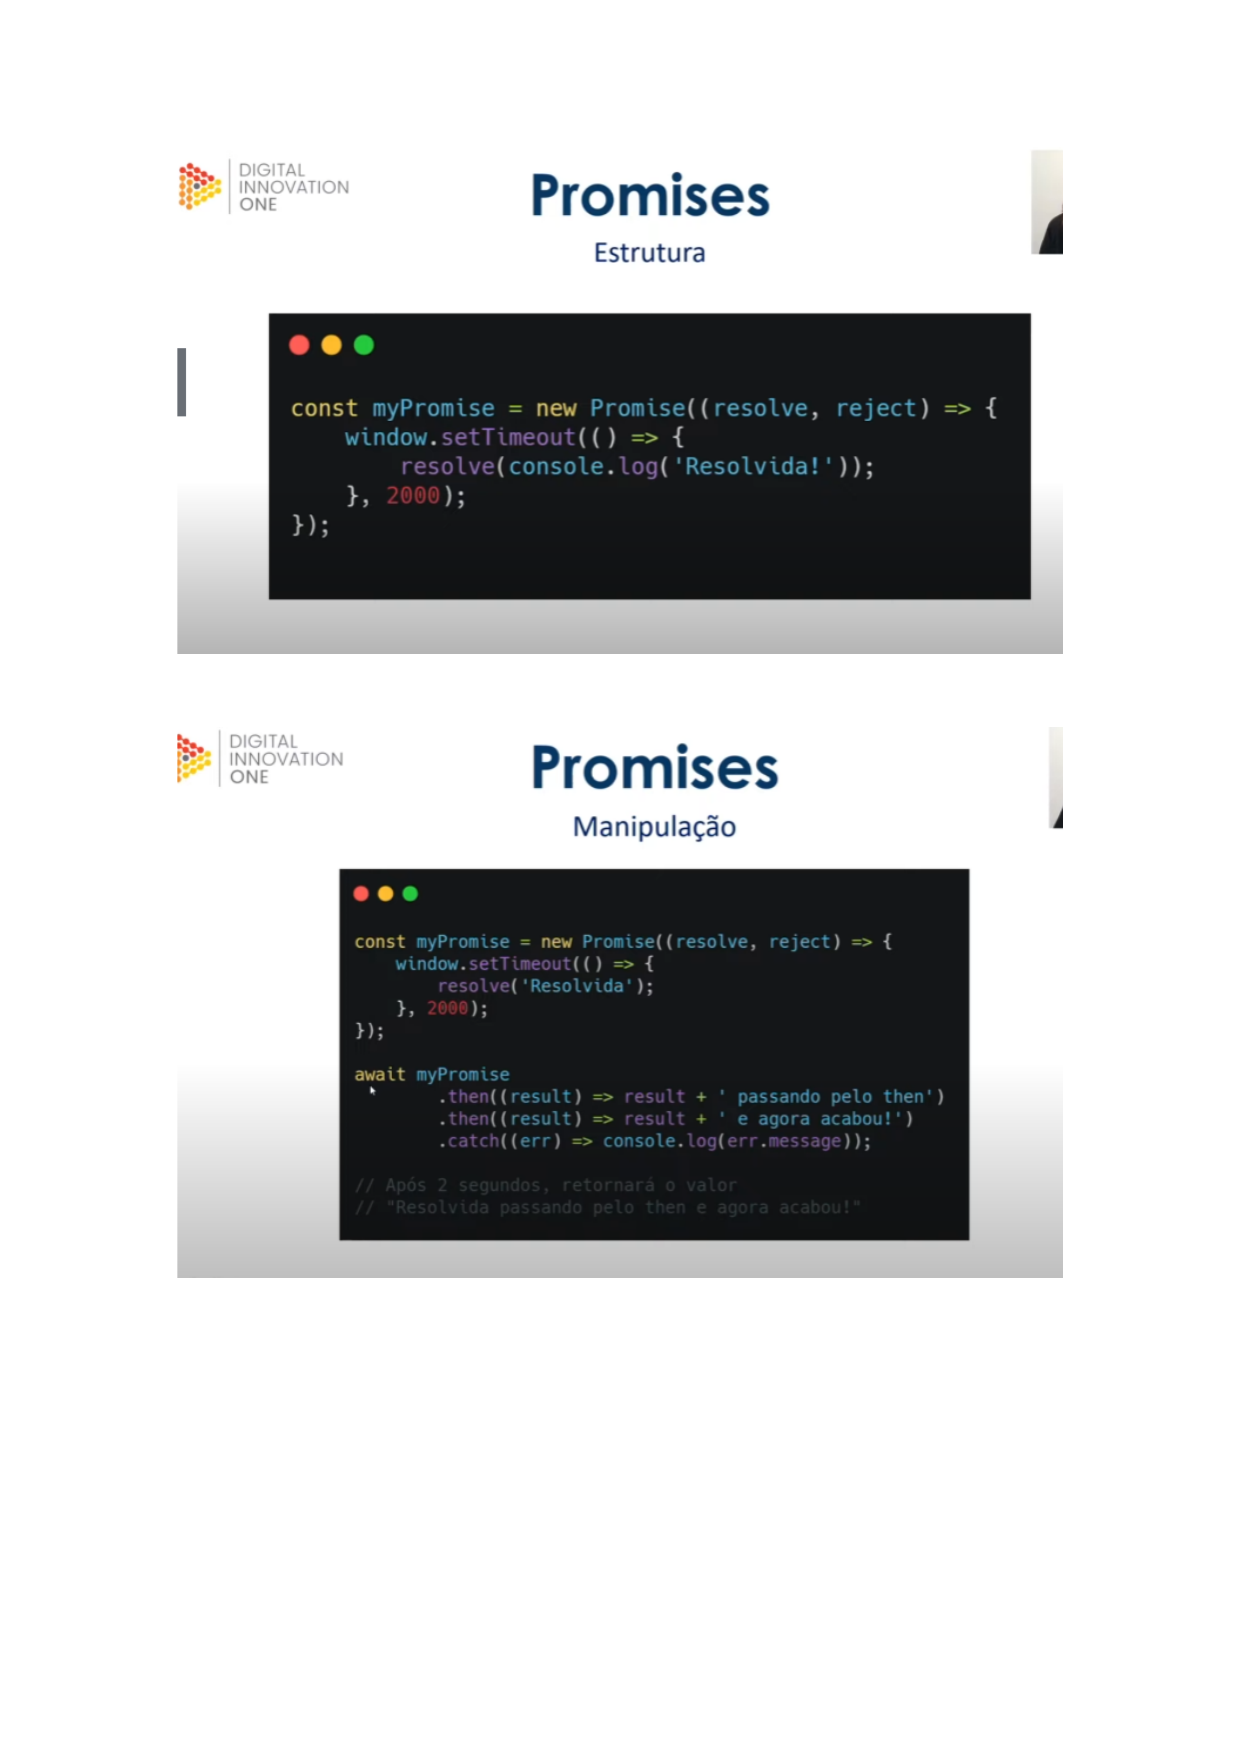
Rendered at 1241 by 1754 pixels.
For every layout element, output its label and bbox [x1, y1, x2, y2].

picture [177, 727, 1063, 1278]
picture [177, 147, 1063, 654]
